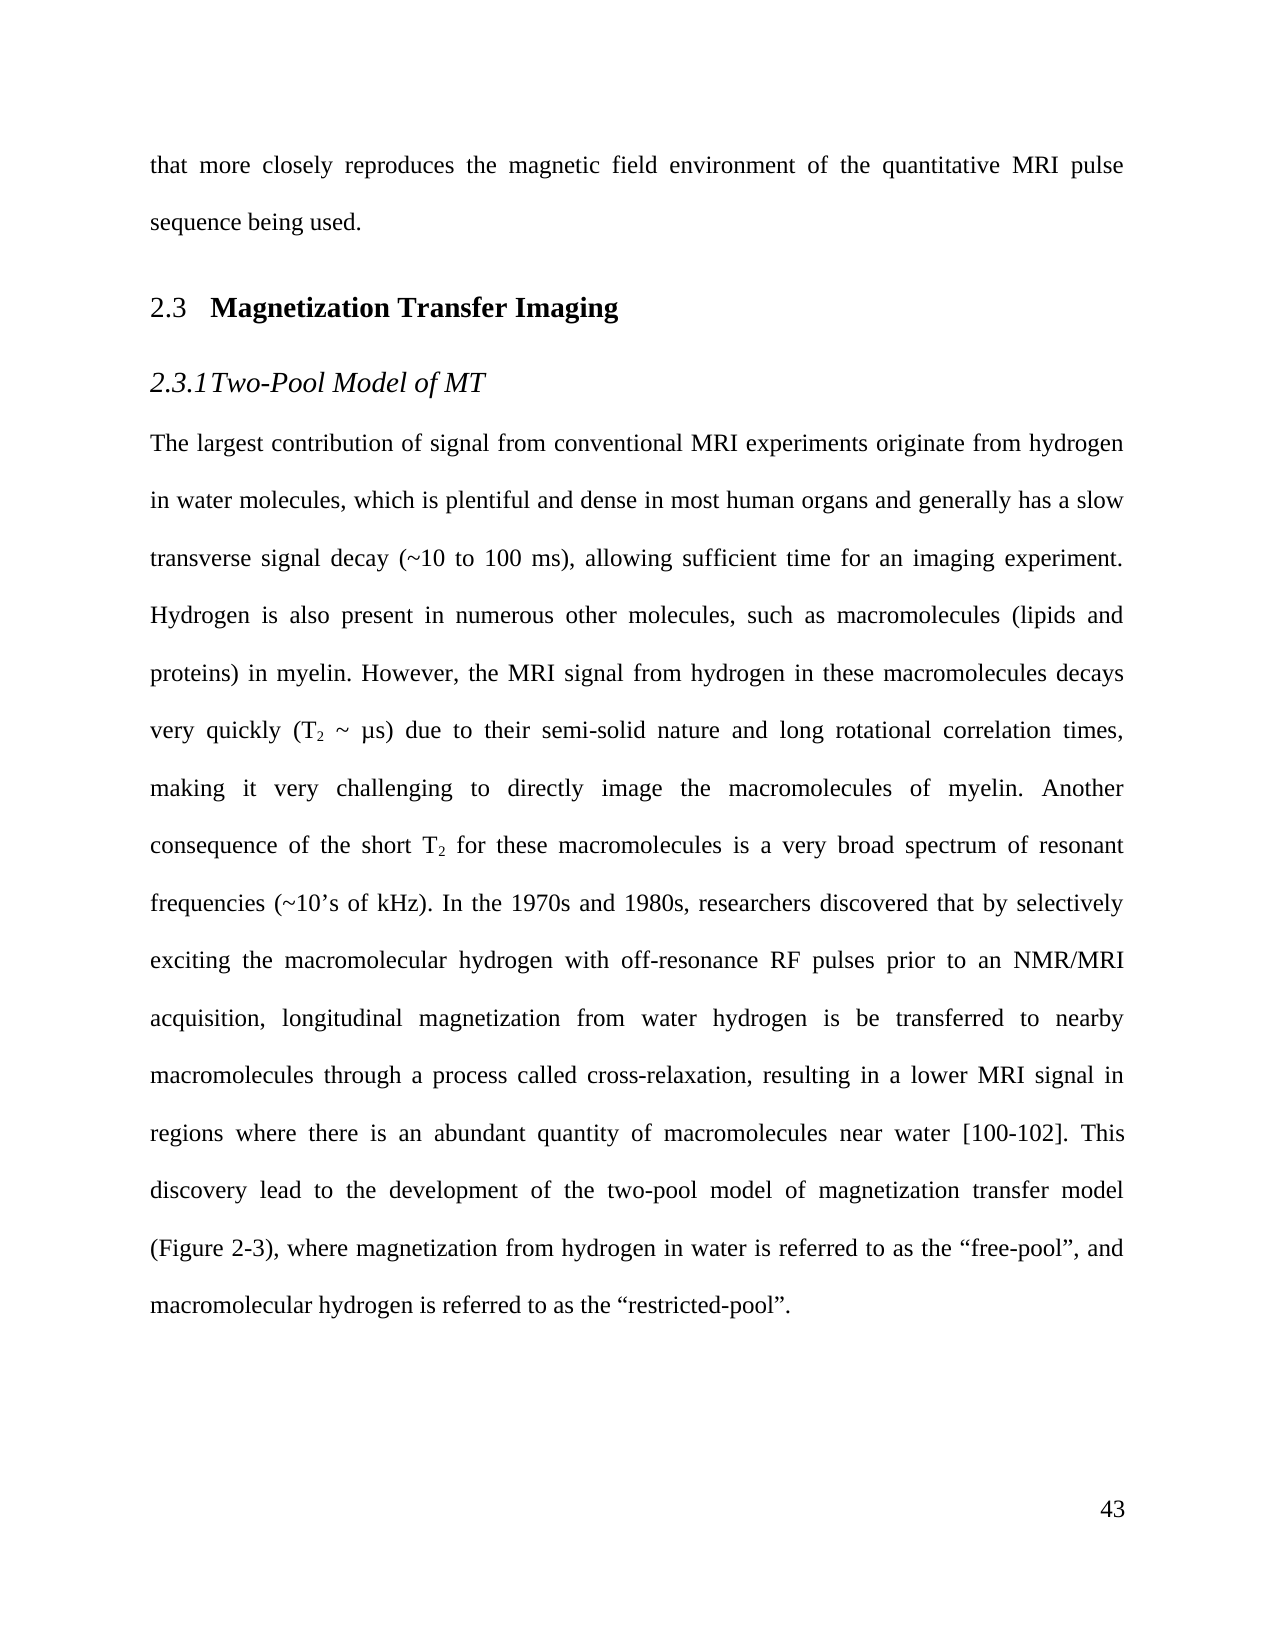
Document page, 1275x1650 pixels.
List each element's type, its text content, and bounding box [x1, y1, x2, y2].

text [150, 150, 1125, 236]
subtitle Two-Pool Model of MT [150, 365, 1125, 399]
subtitle Magnetization Transfer Imaging [150, 290, 1125, 323]
text The largest contribution of signal from conventional MRI experiments originate from hydrogen in water molecules, which is plentiful and dense in most human organs and generally has a slow transverse signal decay (~10 to 100 ms), allowing sufficient time for an imaging experiment. Hydrogen is also present in numerous other molecules, such as macromolecules (lipids and proteins) in myelin. However, the MRI signal from hydrogen in these macromolecules decays very quickly (T2 ~ µs) due to their semi-solid nature and long rotational correlation times, making it very challenging to directly image the macromolecules of myelin. Another consequence of the short T2 for these macromolecules is a very broad spectrum of resonant frequencies (~10’s of kHz). In the 1970s and 1980s, researchers discovered that by selectively exciting the macromolecular hydrogen with off-resonance RF pulses prior to an NMR/MRI acquisition, longitudinal magnetization from water hydrogen is be transferred to nearby macromolecules through a process called cross-relaxation, resulting in a lower MRI signal in regions where there is an abundant quantity of macromolecules near water [100-102]. This discovery lead to the development of the two-pool model of magnetization transfer model (Figure 2-3), where magnetization from hydrogen in water is referred to as the “free-pool”, and macromolecular hydrogen is referred to as the “restricted-pool”. [150, 428, 1125, 1319]
